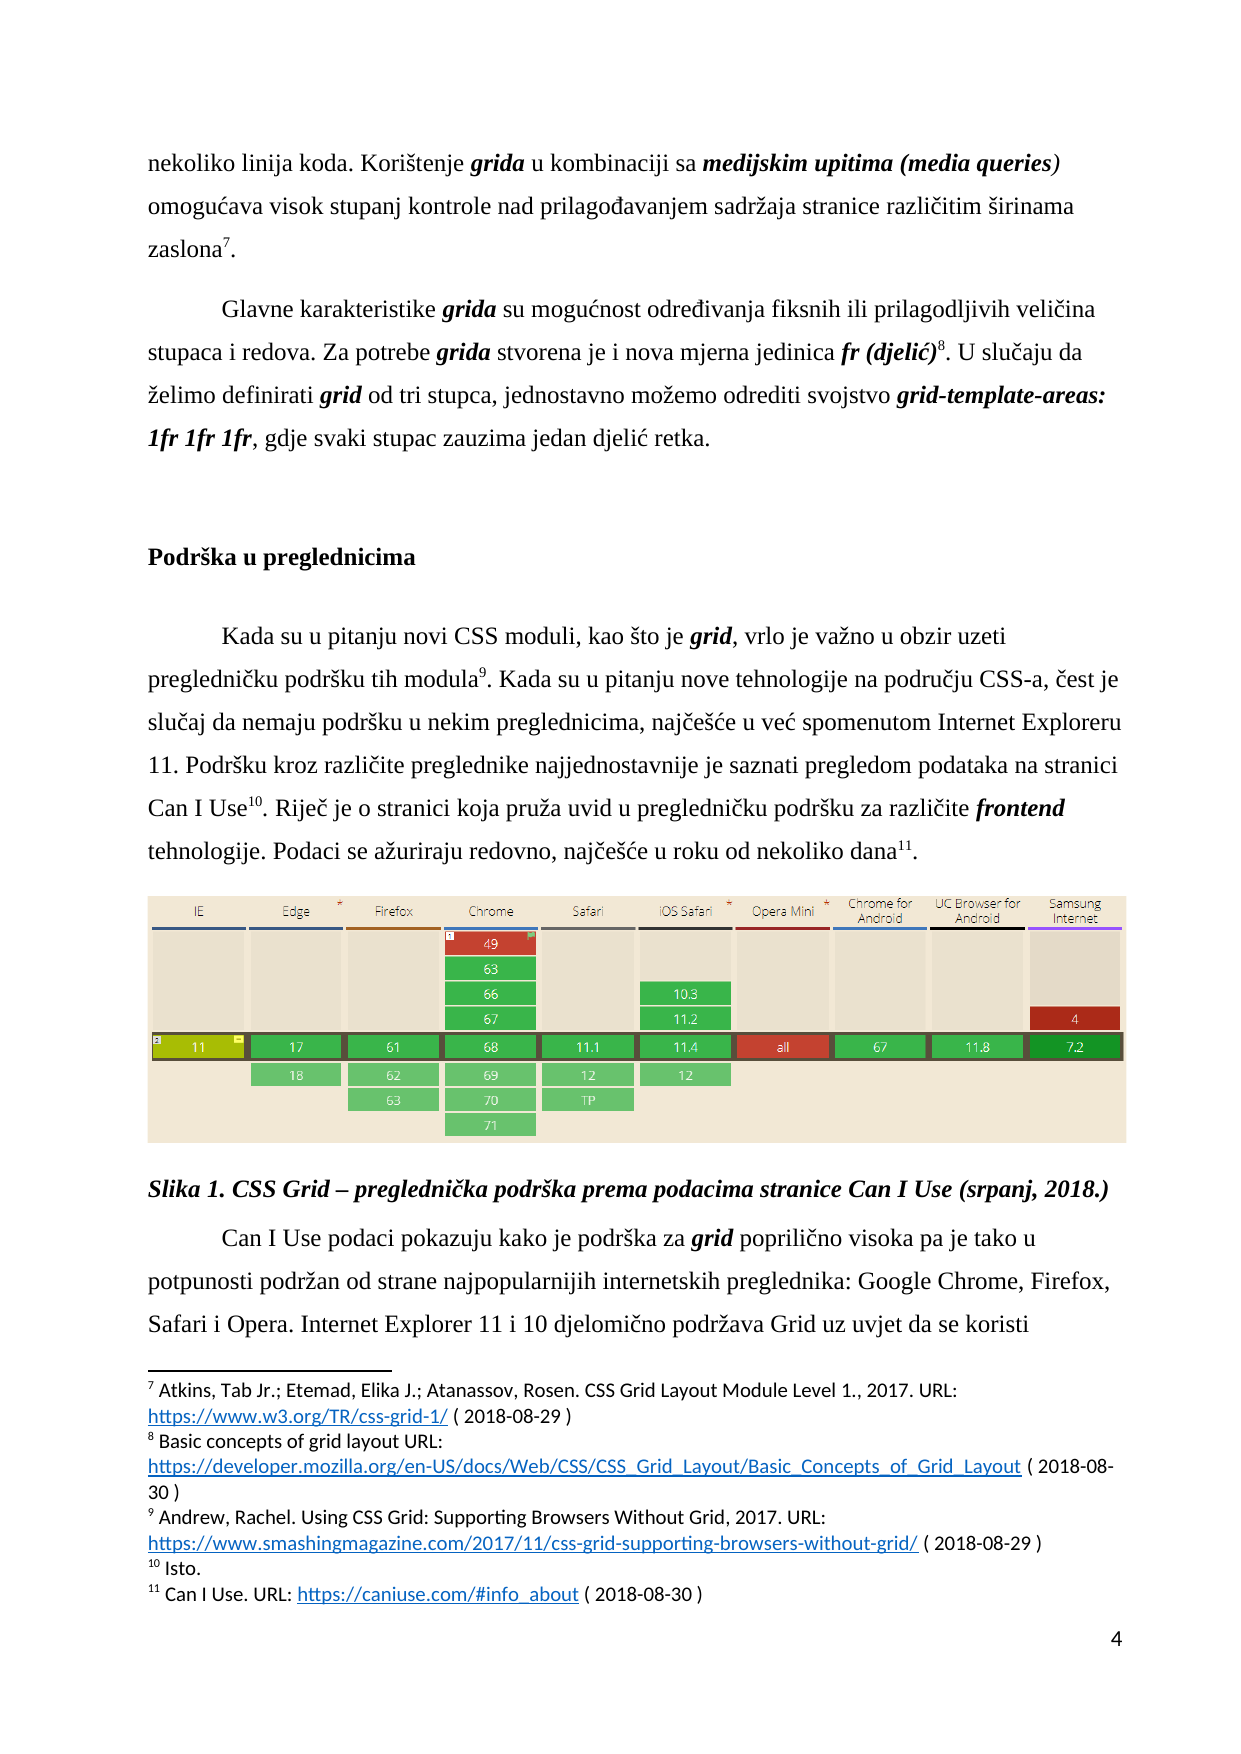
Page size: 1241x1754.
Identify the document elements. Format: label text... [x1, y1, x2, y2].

text Glavne karakteristike grida su mogućnost određivanja fiksnih ili prilagodljivih veličina stupaca i redova. Za potrebe grida stvorena je i nova mjerna jedinica fr (djelić). U slučaju da želimo definirati grid od tri stupca, jednostavno možemo odrediti svojstvo grid-template-areas: 1fr 1fr 1fr, gdje svaki stupac zauzima jedan djelić retka. [148, 294, 1122, 452]
text Kada su u pitanju novi CSS moduli, kao što je grid, vrlo je važno u obzir uzeti pregledničku podršku tih modula. Kada su u pitanju nove tehnologije na području CSS-a, čest je slučaj da nemaju podršku u nekim preglednicima, najčešće u već spomenutom Internet Exploreru 11. Podršku kroz različite preglednike najjednostavnije je saznati pregledom podataka na stranici Can I Use. Riječ je o stranici koja pruža uvid u pregledničku podršku za različite frontend tehnologije. Podaci se ažuriraju redovno, najčešće u roku od nekoliko dana. [148, 621, 1122, 865]
picture [147, 896, 1127, 1143]
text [148, 148, 1122, 263]
subtitle Podrška u preglednicima [148, 542, 1122, 571]
text Slika 1. CSS Grid – preglednička podrška prema podacima stranice Can I Use (srpanj, 2018.) [148, 1174, 1122, 1202]
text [148, 1223, 1122, 1338]
